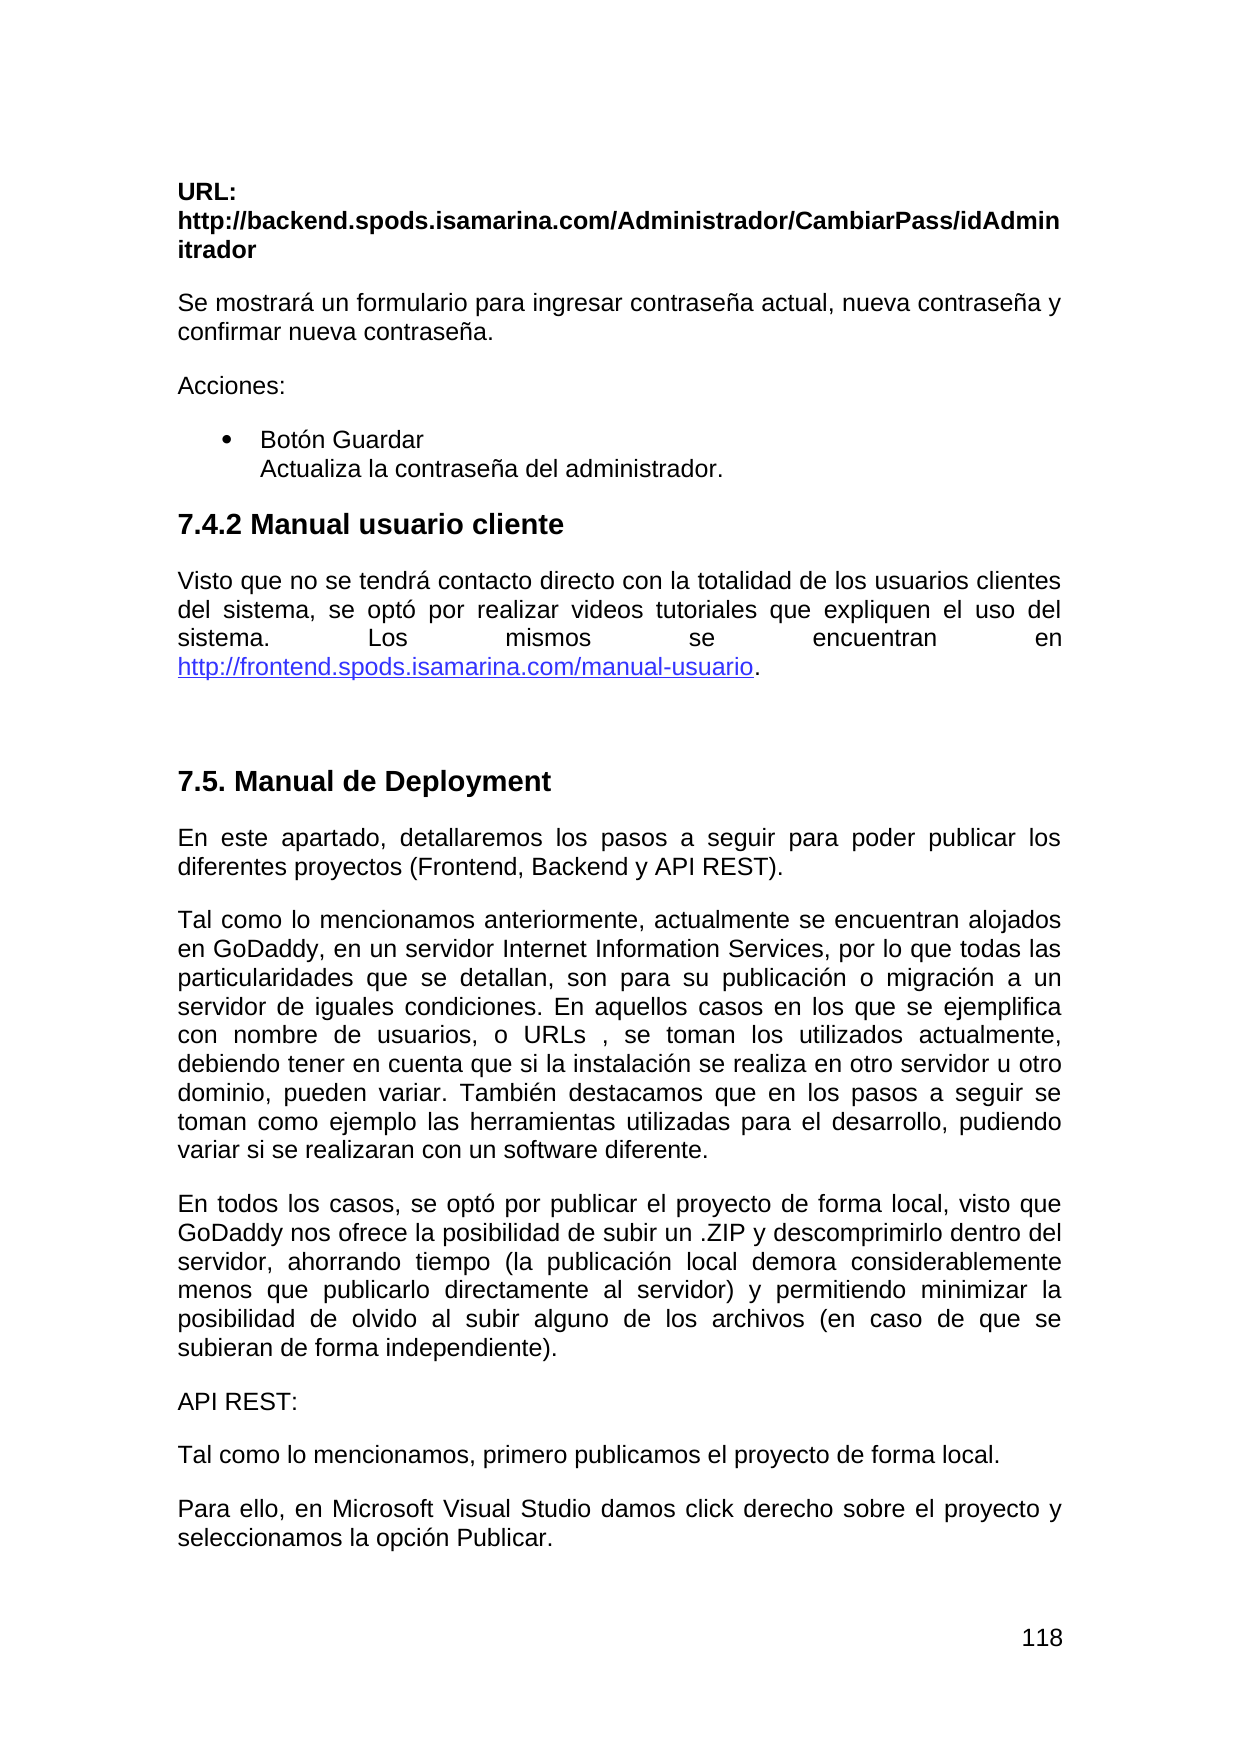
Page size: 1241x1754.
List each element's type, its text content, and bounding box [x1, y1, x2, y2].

text Tal como lo mencionamos, primero publicamos el proyecto de forma local. [177, 1440, 1063, 1469]
text 7.5. Manual de Deployment [177, 764, 1063, 798]
text Tal como lo mencionamos anteriormente, actualmente se encuentran alojados en GoDaddy, en un servidor Internet Information Services, por lo que todas las particularidades que se detallan, son para su publicación o migración a un servidor de iguales condiciones. En aquellos casos en los que se ejemplifica con nombre de usuarios, o URLs , se toman los utilizados actualmente, debiendo tener en cuenta que si la instalación se realiza en otro servidor u otro dominio, pueden variar. También destacamos que en los pasos a seguir se toman como ejemplo las herramientas utilizadas para el desarrollo, pudiendo variar si se realizaran con un software diferente. [177, 905, 1063, 1164]
text Visto que no se tendrá contacto directo con la totalidad de los usuarios clientes del sistema, se optó por realizar videos tutoriales que expliquen el uso del sistema. Los mismos se encuentran en http://frontend.spods.isamarina.com/manual-usuario. [177, 566, 1063, 681]
text En este apartado, detallaremos los pasos a seguir para poder publicar los diferentes proyectos (Frontend, Backend y API REST). [177, 823, 1063, 880]
text Acciones: [177, 371, 1063, 400]
text 7.4.2 Manual usuario cliente [177, 507, 1063, 541]
text En todos los casos, se optó por publicar el proyecto de forma local, visto que GoDaddy nos ofrece la posibilidad de subir un .ZIP y descomprimirlo dentro del servidor, ahorrando tiempo (la publicación local demora considerablemente menos que publicarlo directamente al servidor) y permitiendo minimizar la posibilidad de olvido al subir alguno de los archivos (en caso de que se subieran de forma independiente). [177, 1189, 1063, 1362]
text API REST: [177, 1387, 1063, 1415]
text Para ello, en Microsoft Visual Studio damos click derecho sobre el proyecto y seleccionamos la opción Publicar. [177, 1494, 1063, 1552]
list Botón Guardar [222, 425, 1063, 453]
text Se mostrará un formulario para ingresar contraseña actual, nueva contraseña y confirmar nueva contraseña. [177, 288, 1063, 346]
list Actualiza la contraseña del administrador. [260, 453, 1063, 482]
text URL: http://backend.spods.isamarina.com/Administrador/CambiarPass/idAdminitrador [177, 177, 1063, 263]
